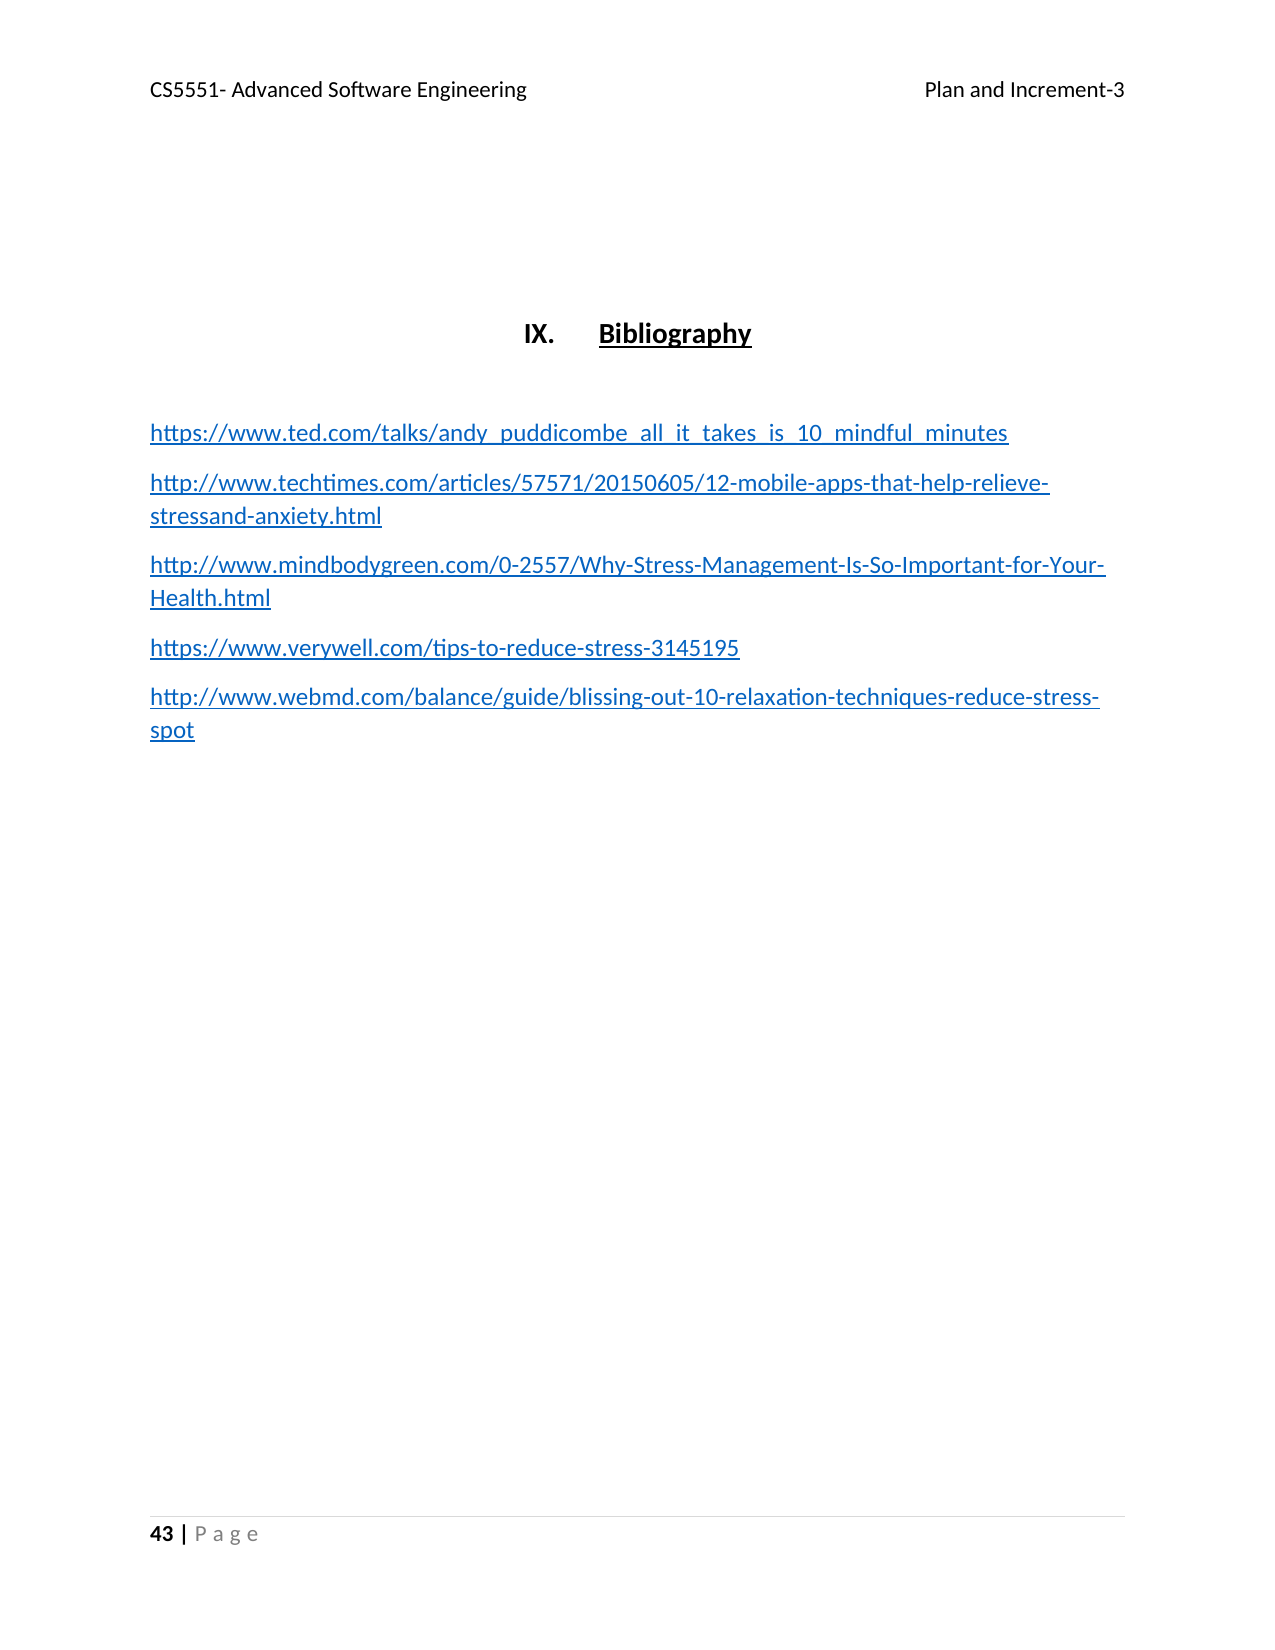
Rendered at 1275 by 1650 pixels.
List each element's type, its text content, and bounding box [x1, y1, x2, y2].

text http://www.webmd.com/balance/guide/blissing-out-10-relaxation-techniques-reduce-stress-spot [150, 681, 1125, 745]
text https://www.ted.com/talks/andy_puddicombe_all_it_takes_is_10_mindful_minutes [150, 417, 1125, 448]
text IX. Bibliography [150, 315, 1125, 351]
text https://www.verywell.com/tips-to-reduce-stress-3145195 [150, 632, 1125, 662]
text http://www.techtimes.com/articles/57571/20150605/12-mobile-apps-that-help-relieve-stressand-anxiety.html [150, 467, 1125, 530]
text http://www.mindbodygreen.com/0-2557/Why-Stress-Management-Is-So-Important-for-Your-Health.html [150, 549, 1125, 613]
